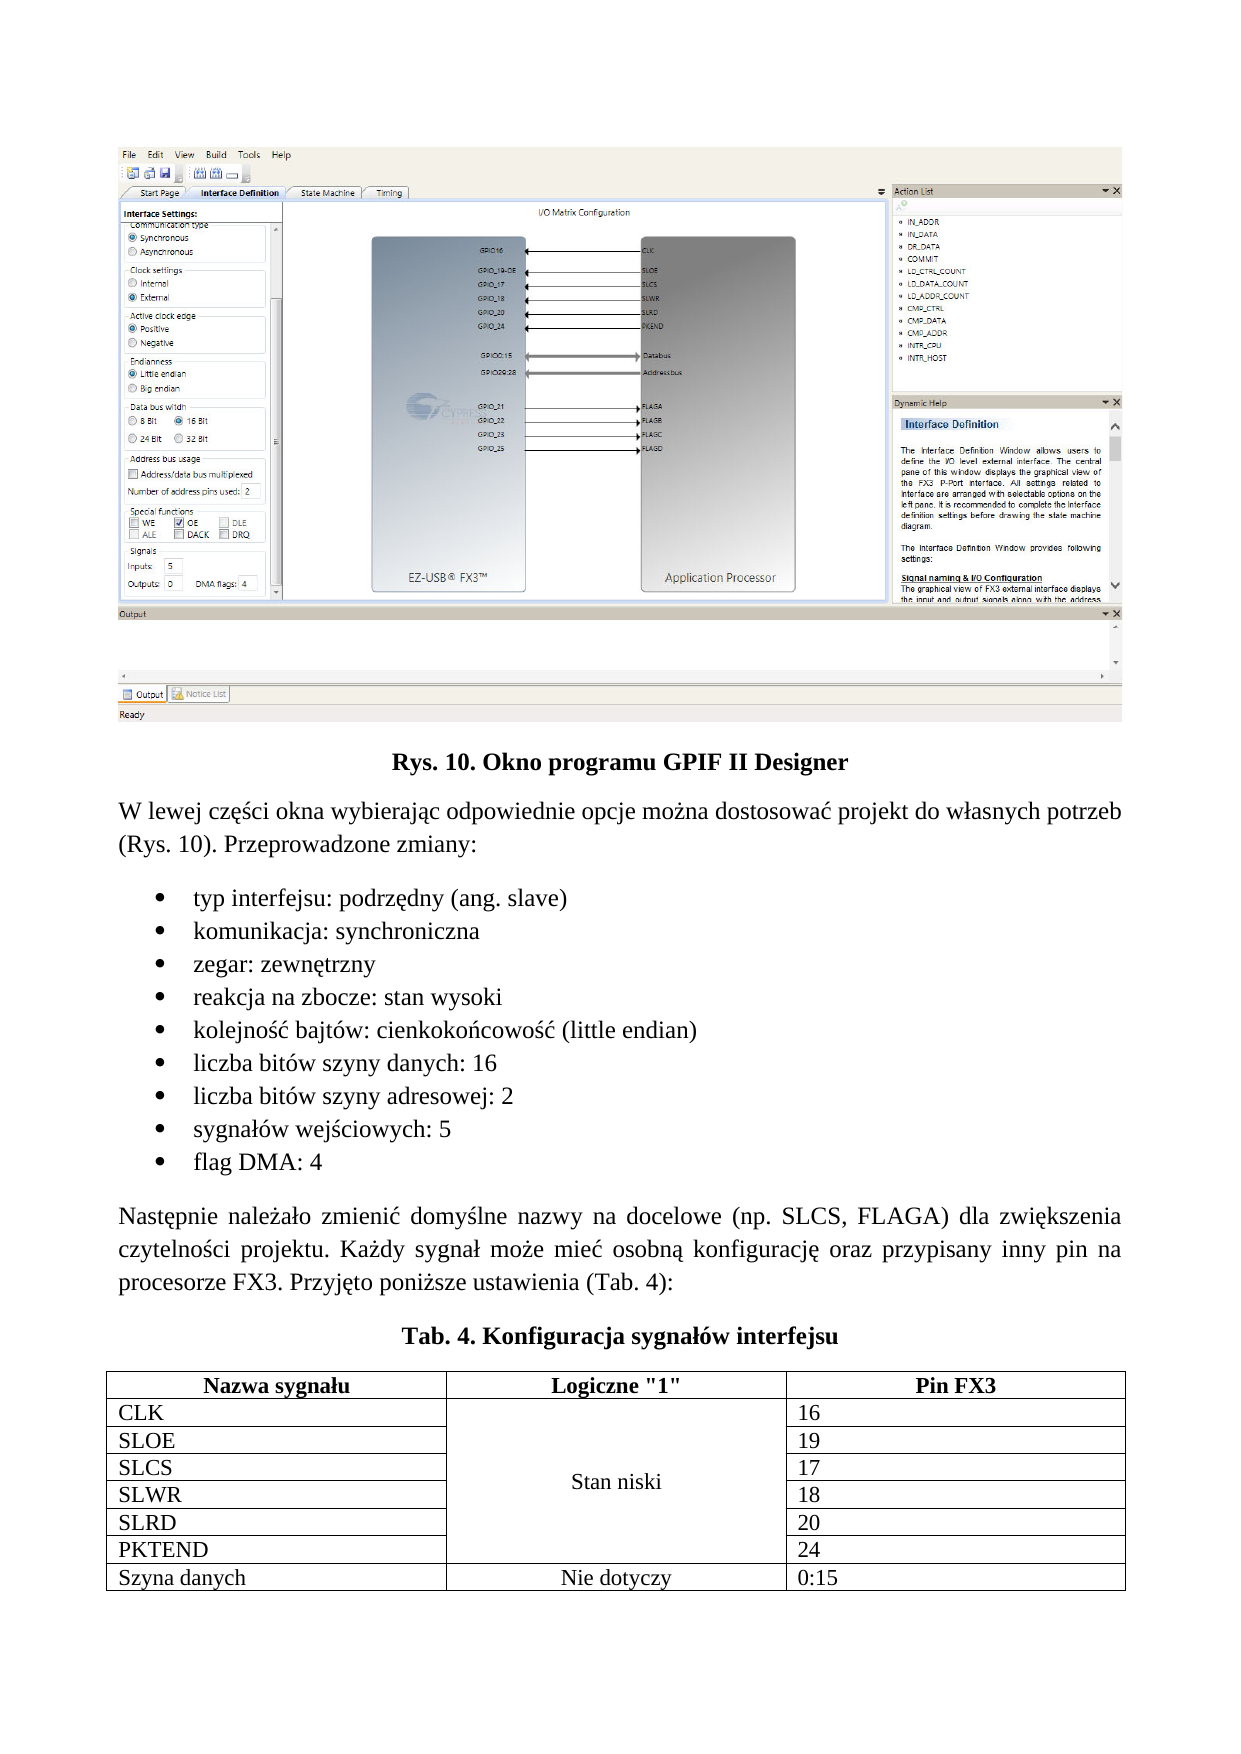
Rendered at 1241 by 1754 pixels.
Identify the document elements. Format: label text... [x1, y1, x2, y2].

text Następnie należało zmienić domyślne nazwy na docelowe (np. SLCS, FLAGA) dla zwiększenia czytelności projektu. Każdy sygnał może mieć osobną konfigurację oraz przypisany inny pin na procesorze FX3. Przyjęto poniższe ustawienia (Tab. 4): [118, 1201, 1122, 1296]
table_cell SLWR [107, 1481, 446, 1508]
table_cell 24 [787, 1536, 1125, 1563]
table_cell CLK [107, 1399, 446, 1426]
table_cell 17 [787, 1454, 1125, 1480]
table_cell 19 [787, 1427, 1125, 1453]
table_cell 18 [787, 1481, 1125, 1508]
list komunikacja: synchroniczna [156, 916, 1122, 945]
table_cell SLOE [107, 1427, 446, 1453]
table_cell Nie dotyczy [447, 1564, 786, 1590]
table_cell Stan niski [447, 1399, 786, 1563]
list kolejność bajtów: cienkokońcowość (little endian) [156, 1015, 1122, 1044]
table_cell 0:15 [787, 1564, 1125, 1590]
table_cell PKTEND [107, 1536, 446, 1563]
list typ interfejsu: podrzędny (ang. slave) [156, 883, 1122, 912]
table_cell 20 [787, 1509, 1125, 1535]
table_header Nazwa sygnału [107, 1372, 446, 1398]
list zegar: zewnętrzny [156, 949, 1122, 978]
list reakcja na zbocze: stan wysoki [156, 982, 1122, 1011]
table_cell SLRD [107, 1509, 446, 1535]
table_cell 16 [787, 1399, 1125, 1426]
list sygnałów wejściowych: 5 [156, 1114, 1122, 1143]
list flag DMA: 4 [156, 1147, 1122, 1176]
list liczba bitów szyny adresowej: 2 [156, 1081, 1122, 1110]
table_cell Szyna danych [107, 1564, 446, 1590]
list liczba bitów szyny danych: 16 [156, 1048, 1122, 1077]
table_header Logiczne "1" [447, 1372, 786, 1398]
table_cell SLCS [107, 1454, 446, 1480]
text W lewej części okna wybierając odpowiednie opcje można dostosować projekt do własnych potrzeb (Rys. 10). Przeprowadzone zmiany: [118, 796, 1122, 858]
table_header Pin FX3 [787, 1372, 1125, 1398]
picture [118, 147, 1123, 722]
